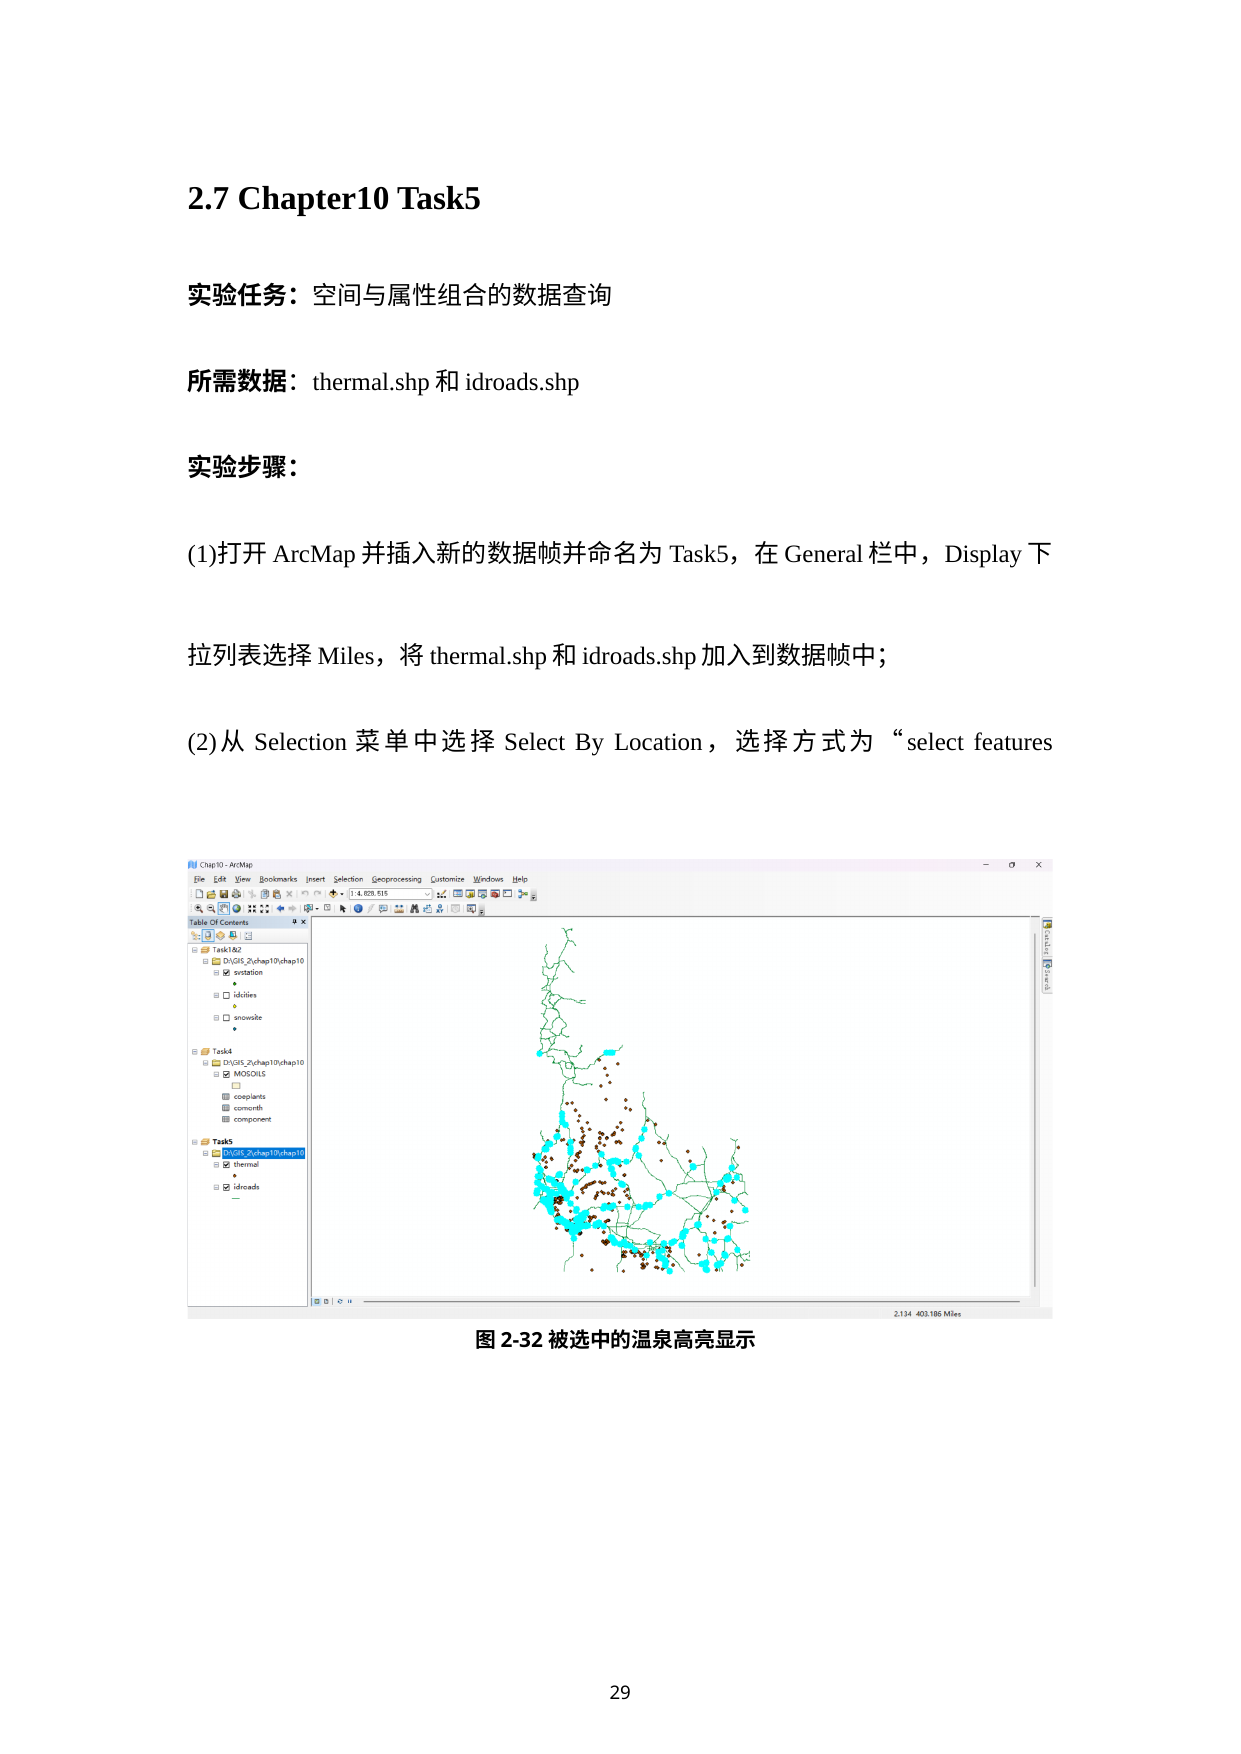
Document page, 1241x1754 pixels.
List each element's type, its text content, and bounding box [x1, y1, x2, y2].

text 2.7 Chapter10 Task5 [187, 164, 1053, 232]
text 所需数据：thermal.shp和idroads.shp [187, 345, 1053, 413]
text (1)打开ArcMap并插入新的数据帧并命名为Task5，在General栏中，Display下拉列表选择Miles，将thermal.shp和idroads.shp加入到数据帧中； [187, 517, 1053, 687]
text 实验步骤： [187, 431, 1053, 499]
text 实验任务：空间与属性组合的数据查询 [187, 259, 1053, 327]
text (2)从Selection菜单中选择Select By Location，选择方式为“select features from”，选择thermal为目标图层，idroads为源图层，选取“are within a distance of the source layer feature”为选择目标图层要素方法，并输入2mile为缓冲距离； [187, 705, 1053, 773]
picture [187, 859, 1053, 1319]
